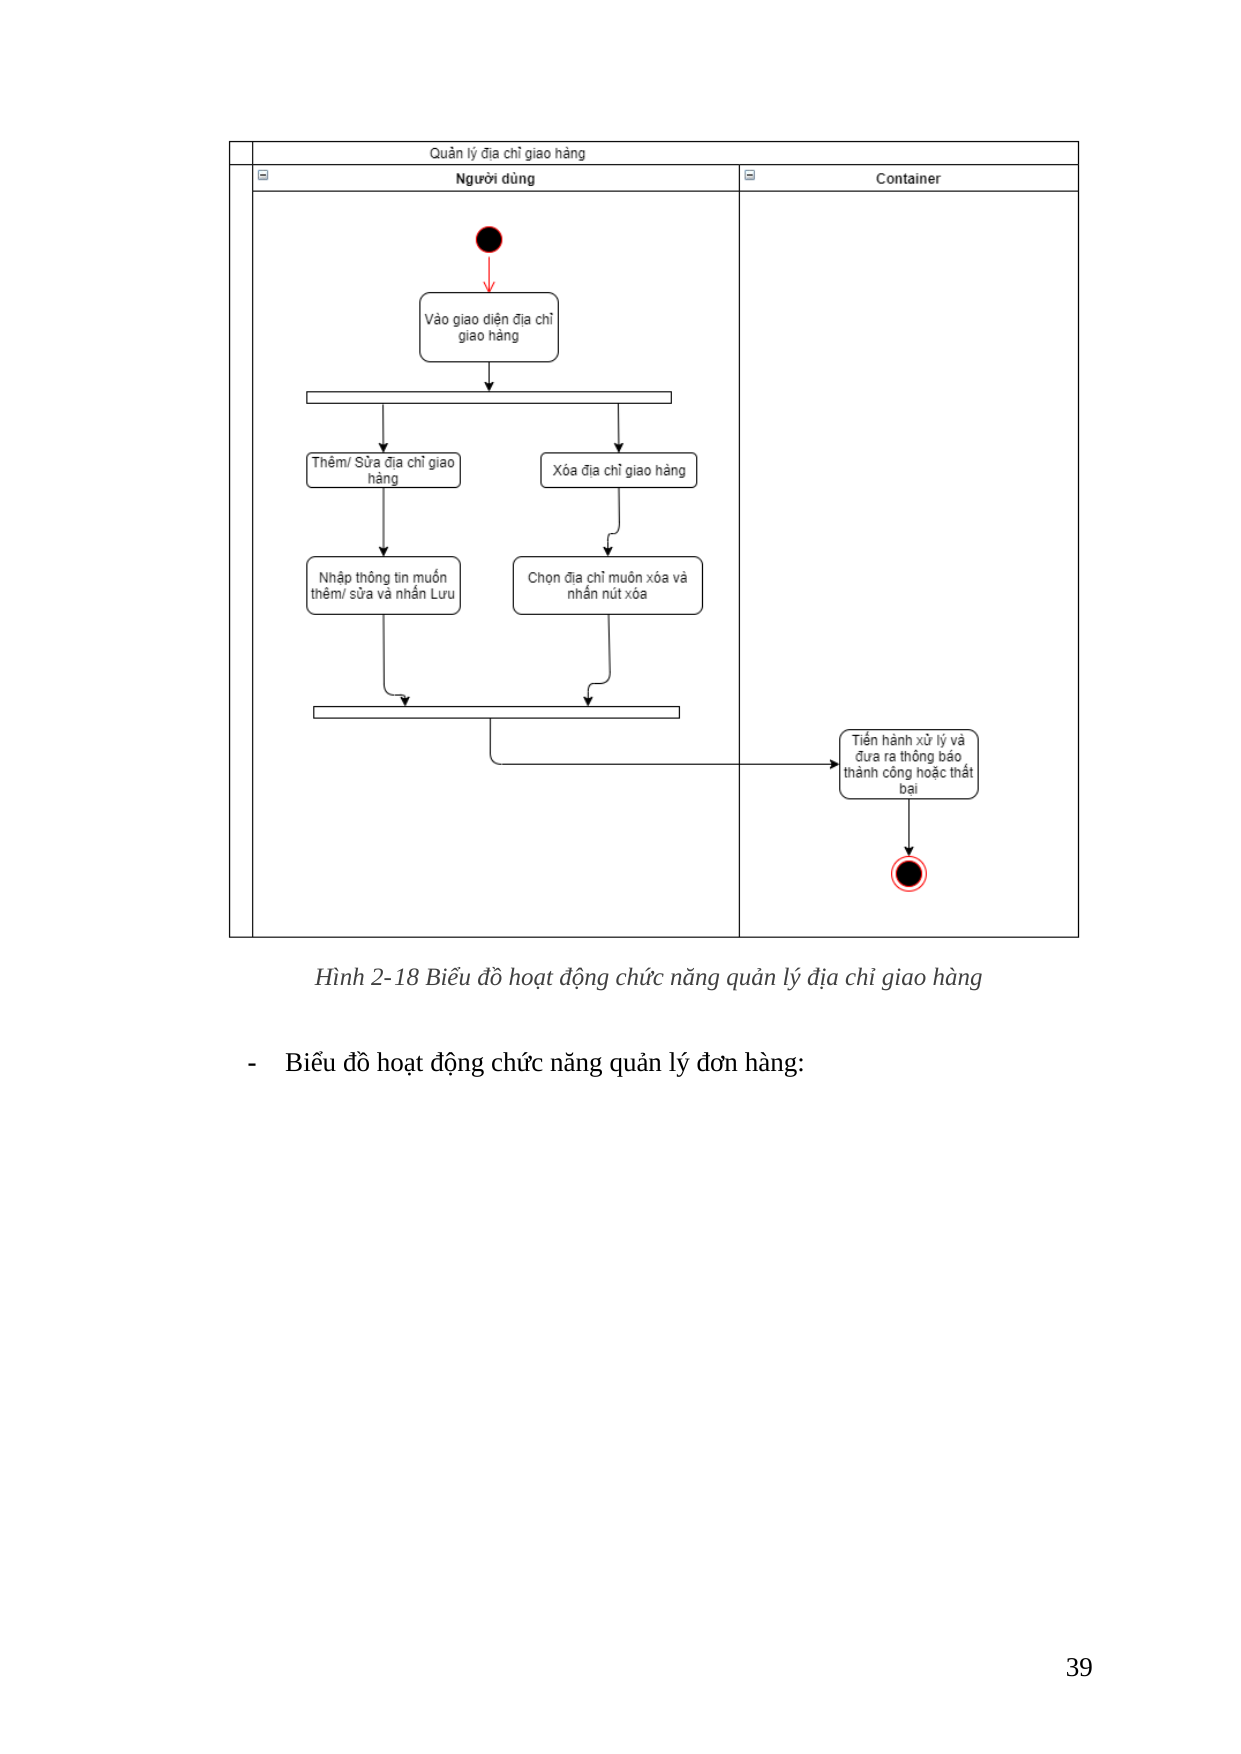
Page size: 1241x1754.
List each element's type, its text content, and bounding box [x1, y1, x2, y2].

list Biểu đồ hoạt động chức năng quản lý đơn hàng: [247, 1046, 1092, 1077]
picture [206, 118, 1093, 954]
text Hình 2-18 Biểu đồ hoạt động chức năng quản lý địa chỉ giao hàng [207, 962, 1092, 991]
